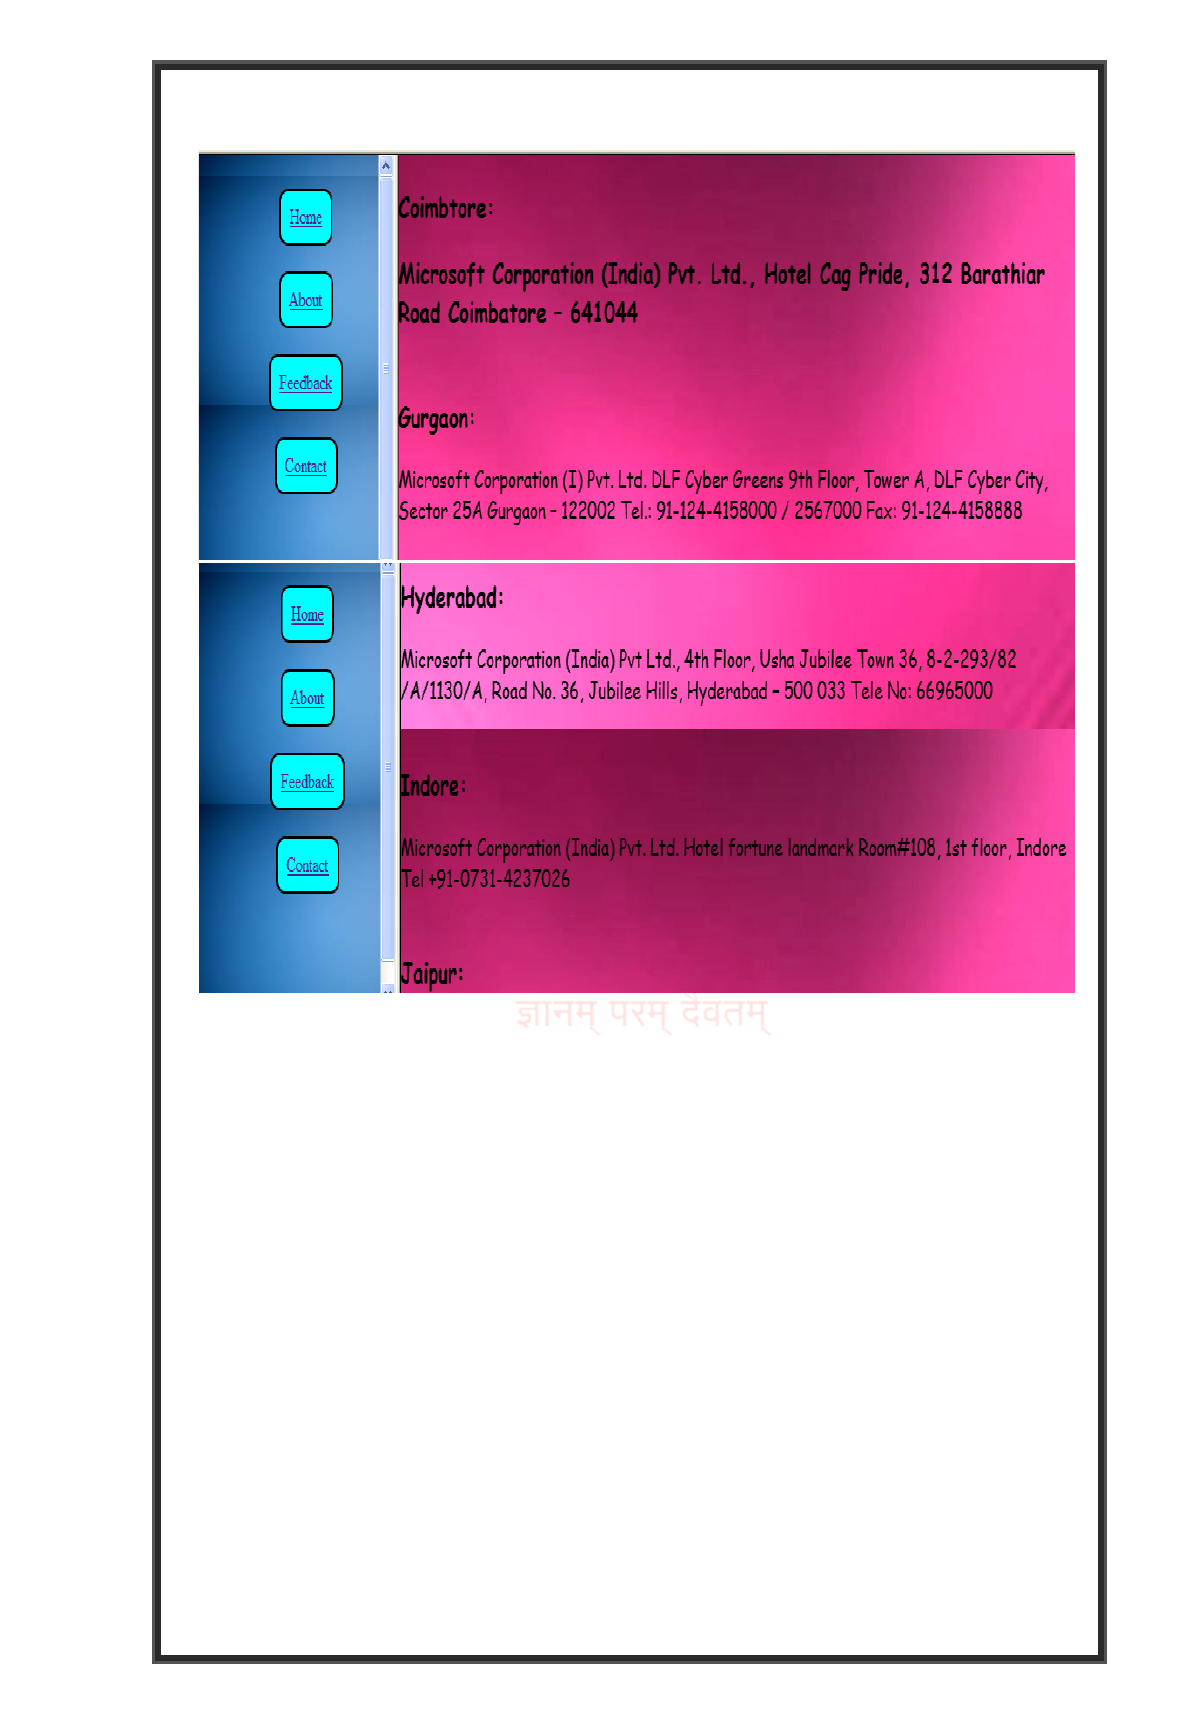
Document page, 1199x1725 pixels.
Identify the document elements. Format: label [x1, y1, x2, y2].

picture [199, 563, 1075, 993]
picture [198, 148, 1075, 560]
